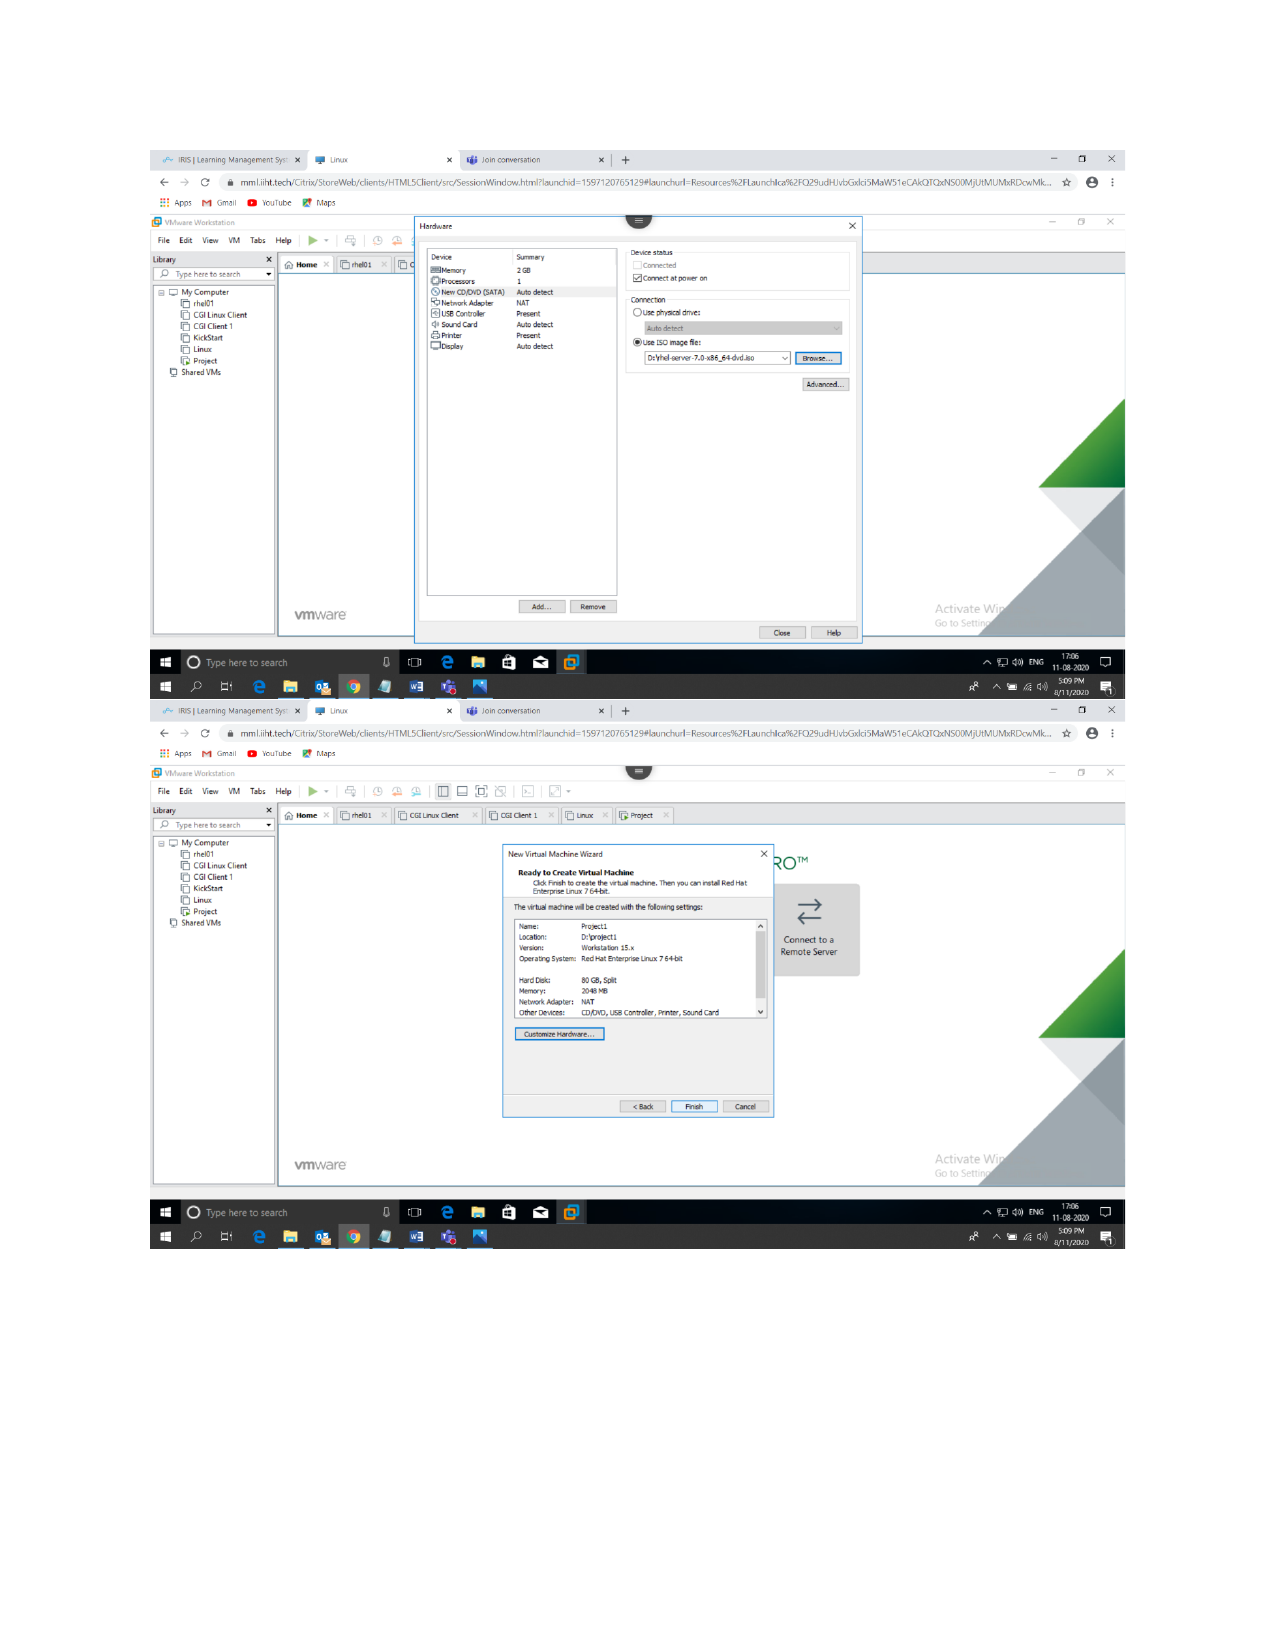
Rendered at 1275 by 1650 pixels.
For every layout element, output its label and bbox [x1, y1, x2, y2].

picture [150, 700, 1125, 1249]
picture [150, 150, 1125, 699]
